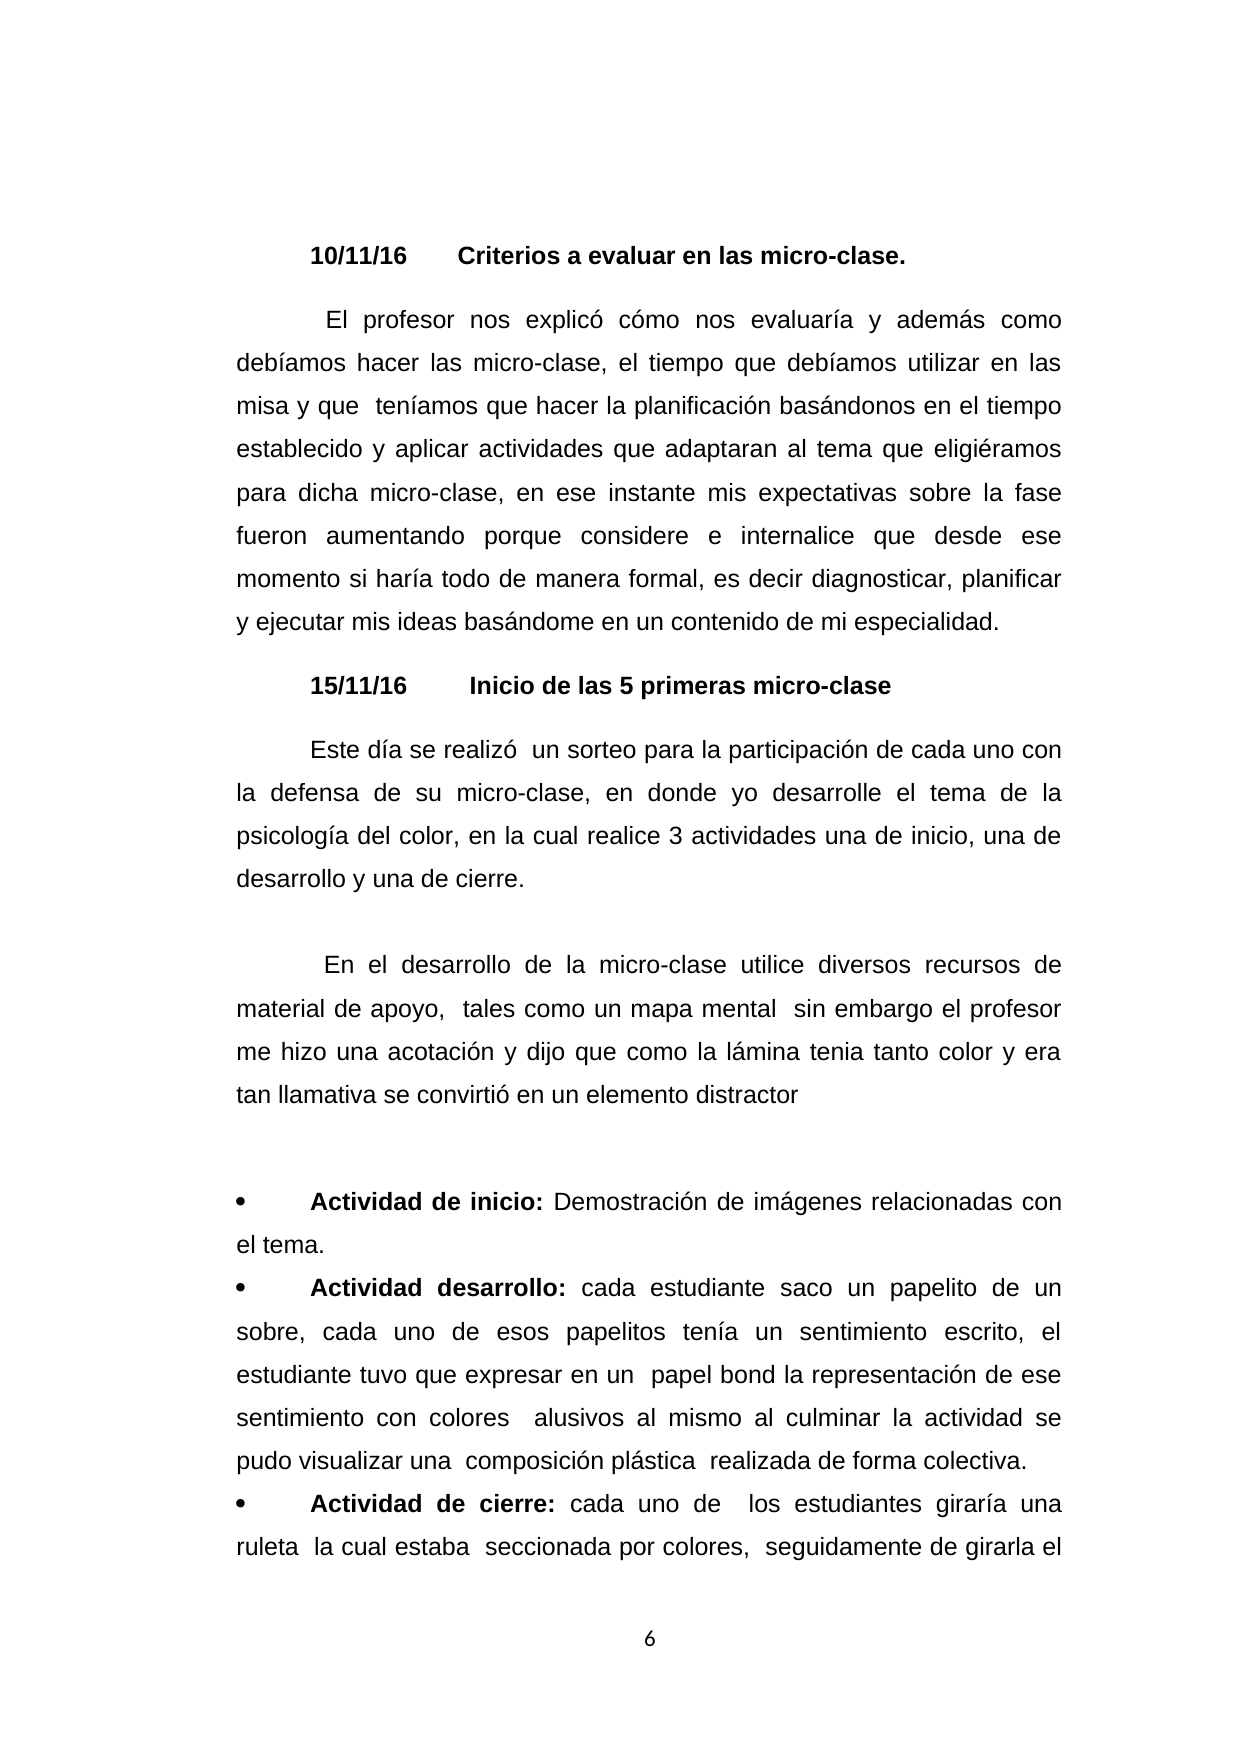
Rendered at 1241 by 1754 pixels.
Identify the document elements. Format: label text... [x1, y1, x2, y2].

text 10/11/16 Criterios a evaluar en las micro-clase. [236, 241, 1063, 270]
text El profesor nos explicó cómo nos evaluaría y además como debíamos hacer las micro-clase, el tiempo que debíamos utilizar en las misa y que teníamos que hacer la planificación basándonos en el tiempo establecido y aplicar actividades que adaptaran al tema que eligiéramos para dicha micro-clase, en ese instante mis expectativas sobre la fase fueron aumentando porque considere e internalice que desde ese momento si haría todo de manera formal, es decir diagnosticar, planificar y ejecutar mis ideas basándome en un contenido de mi especialidad. [236, 305, 1063, 636]
list Actividad de inicio: Demostración de imágenes relacionadas con el tema. [236, 1187, 1063, 1259]
text En el desarrollo de la micro-clase utilice diversos recursos de material de apoyo, tales como un mapa mental sin embargo el profesor me hizo una acotación y dijo que como la lámina tenia tanto color y era tan llamativa se convirtió en un elemento distractor [236, 951, 1063, 1109]
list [236, 1489, 1063, 1561]
text Este día se realizó un sorteo para la participación de cada uno con la defensa de su micro-clase, en donde yo desarrolle el tema de la psicología del color, en la cual realice 3 actividades una de inicio, una de desarrollo y una de cierre. [236, 735, 1063, 893]
list Actividad desarrollo: cada estudiante saco un papelito de un sobre, cada uno de esos papelitos tenía un sentimiento escrito, el estudiante tuvo que expresar en un papel bond la representación de ese sentimiento con colores alusivos al mismo al culminar la actividad se pudo visualizar una composición plástica realizada de forma colectiva. [236, 1273, 1063, 1475]
text 15/11/16 Inicio de las 5 primeras micro-clase [236, 671, 1063, 700]
